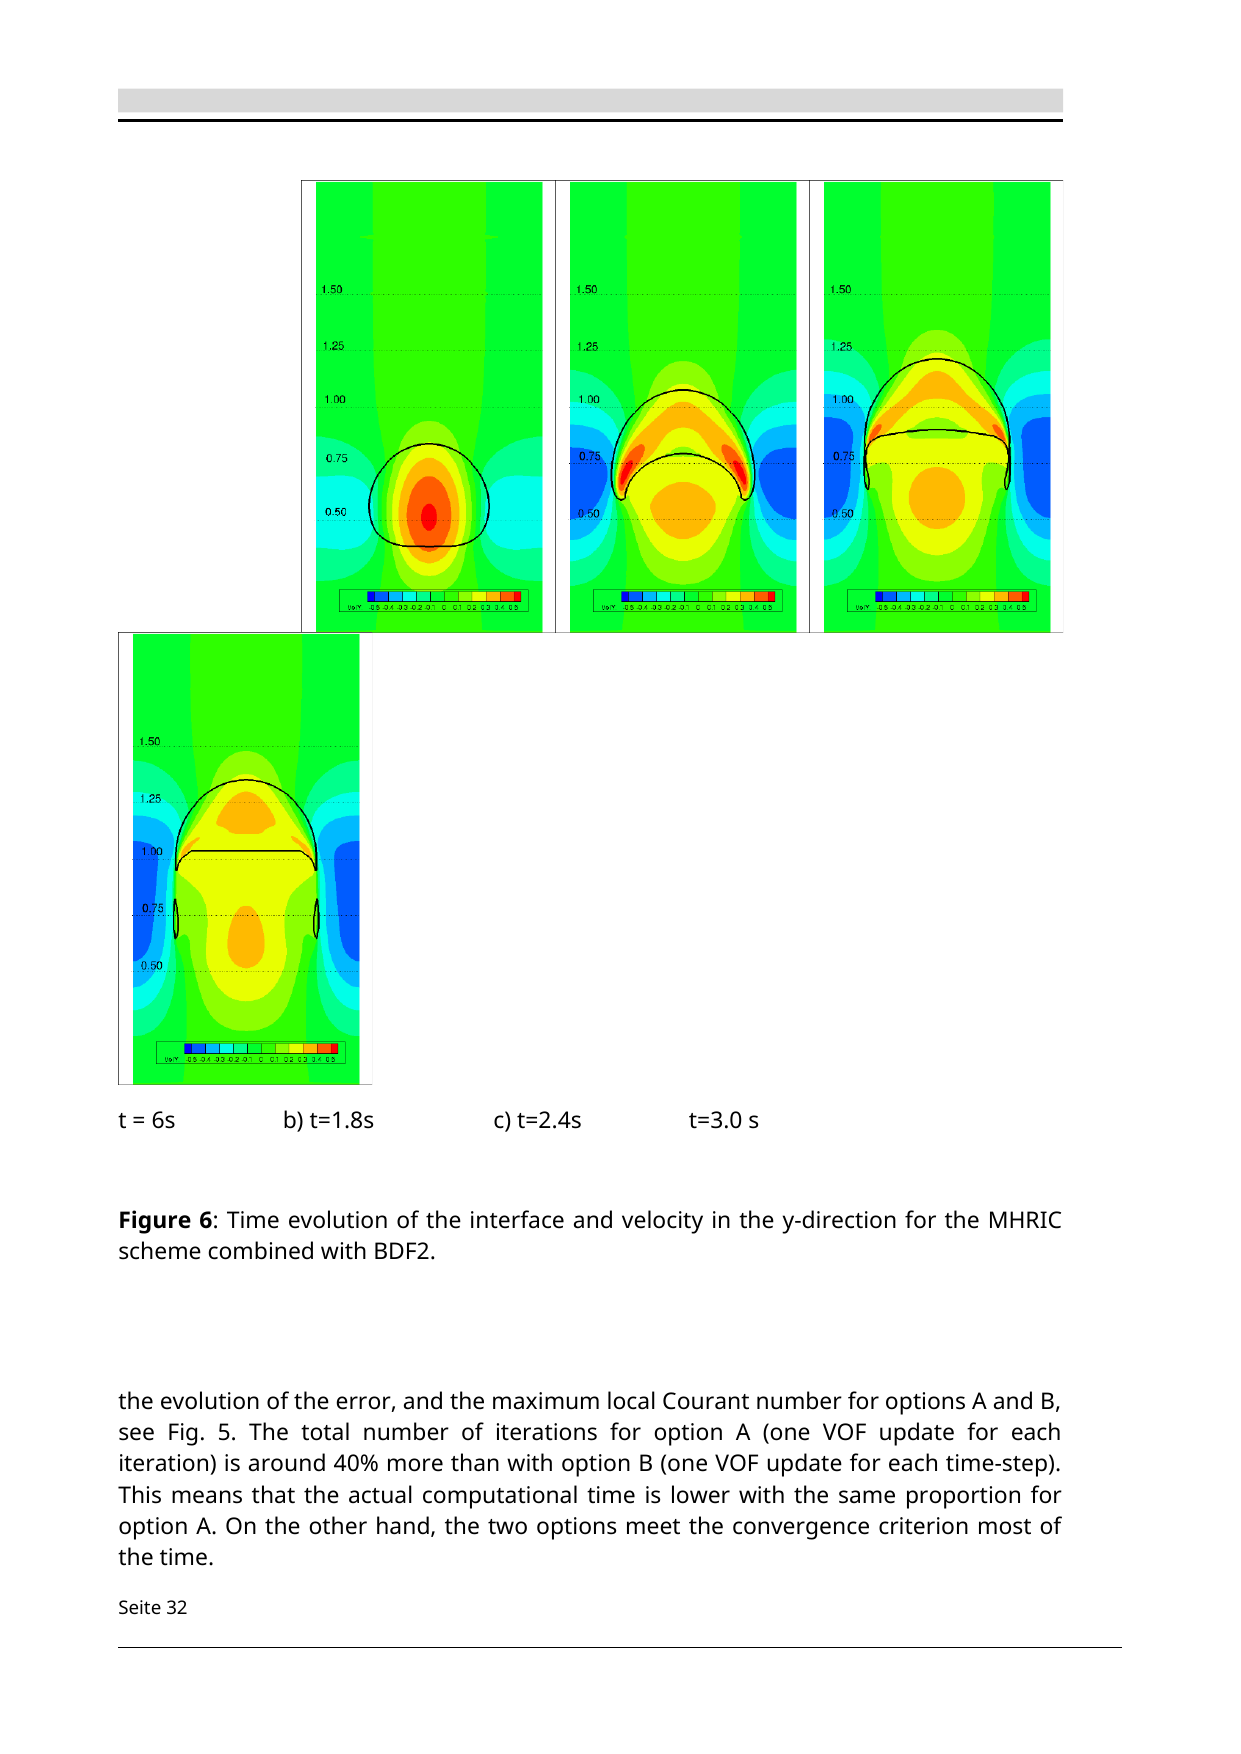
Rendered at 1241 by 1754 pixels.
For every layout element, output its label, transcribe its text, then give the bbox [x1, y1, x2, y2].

text the evolution of the error, and the maximum local Courant number for options A and B, see Fig. 5. The total number of iterations for option A (one VOF update for each iteration) is around 40% more than with option B (one VOF update for each time-step). This means that the actual computational time is lower with the same proportion for option A. On the other hand, the two options meet the convergence criterion most of the time. [118, 1385, 1063, 1572]
picture [118, 180, 1064, 1085]
text t = 6s b) t=1.8s c) t=2.4s t=3.0 s [118, 1104, 1063, 1135]
text Figure 6: Time evolution of the interface and velocity in the y-direction for the MHRIC scheme combined with BDF2. [118, 1204, 1063, 1266]
